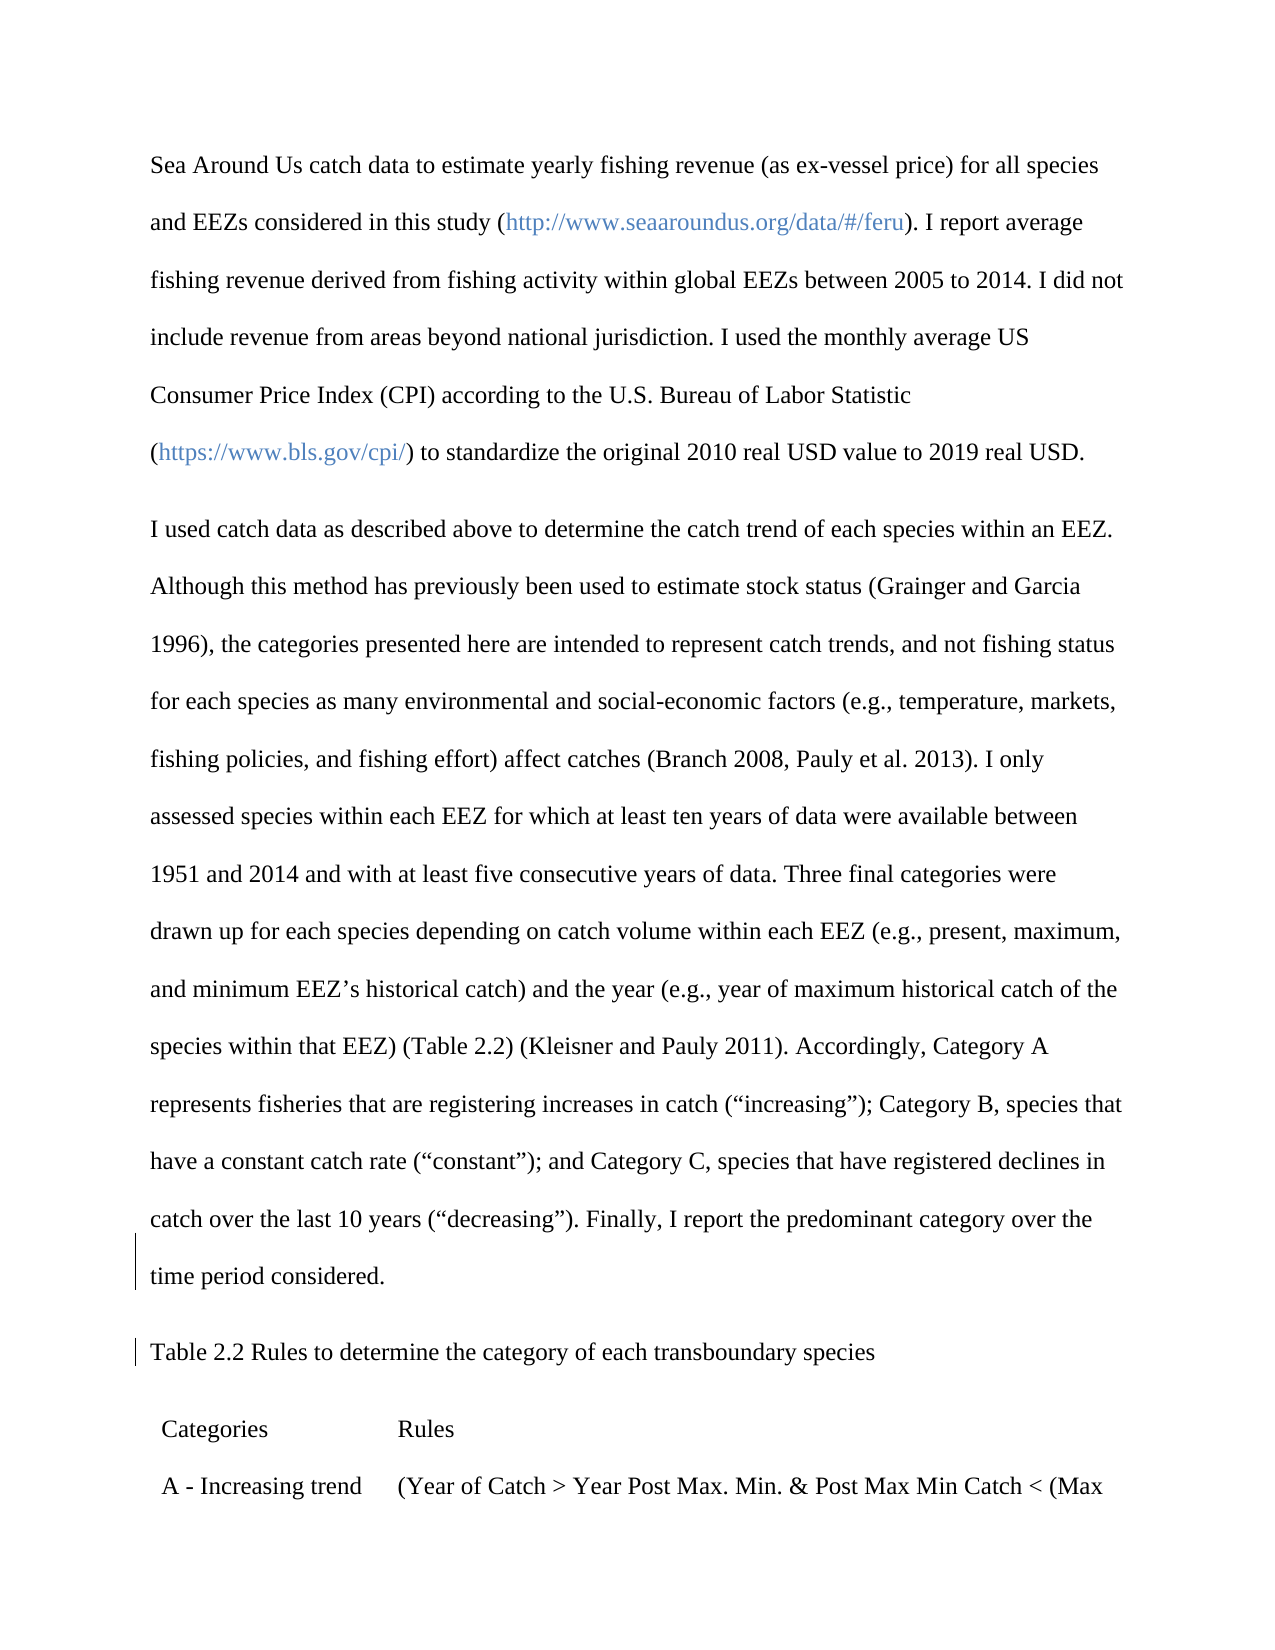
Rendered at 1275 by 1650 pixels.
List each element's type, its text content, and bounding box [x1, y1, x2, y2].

text I used catch data as described above to determine the catch trend of each species within an EEZ. Although this method has previously been used to estimate stock status (Grainger and Garcia 1996), the categories presented here are intended to represent catch trends, and not fishing status for each species as many environmental and social-economic factors (e.g., temperature, markets, fishing policies, and fishing effort) affect catches (Branch 2008, Pauly et al. 2013). I only assessed species within each EEZ for which at least ten years of data were available between 1951 and 2014 and with at least five consecutive years of data. Three final categories were drawn up for each species depending on catch volume within each EEZ (e.g., present, maximum, and minimum EEZ’s historical catch) and the year (e.g., year of maximum historical catch of the species within that EEZ) (Table 2.2) (Kleisner and Pauly 2011). Accordingly, Category A represents fisheries that are registering increases in catch (“increasing”); Category B, species that have a constant catch rate (“constant”); and Category C, species that have registered declines in catch over the last 10 years (“decreasing”). Finally, I report the predominant category over the time period considered. [150, 514, 1125, 1290]
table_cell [386, 1471, 1125, 1500]
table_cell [150, 1471, 386, 1500]
text Table 2.2 Rules to determine the category of each transboundary species [150, 1337, 1125, 1366]
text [150, 150, 1125, 466]
table_header Categories [150, 1414, 386, 1471]
table_header Rules [386, 1414, 1125, 1471]
